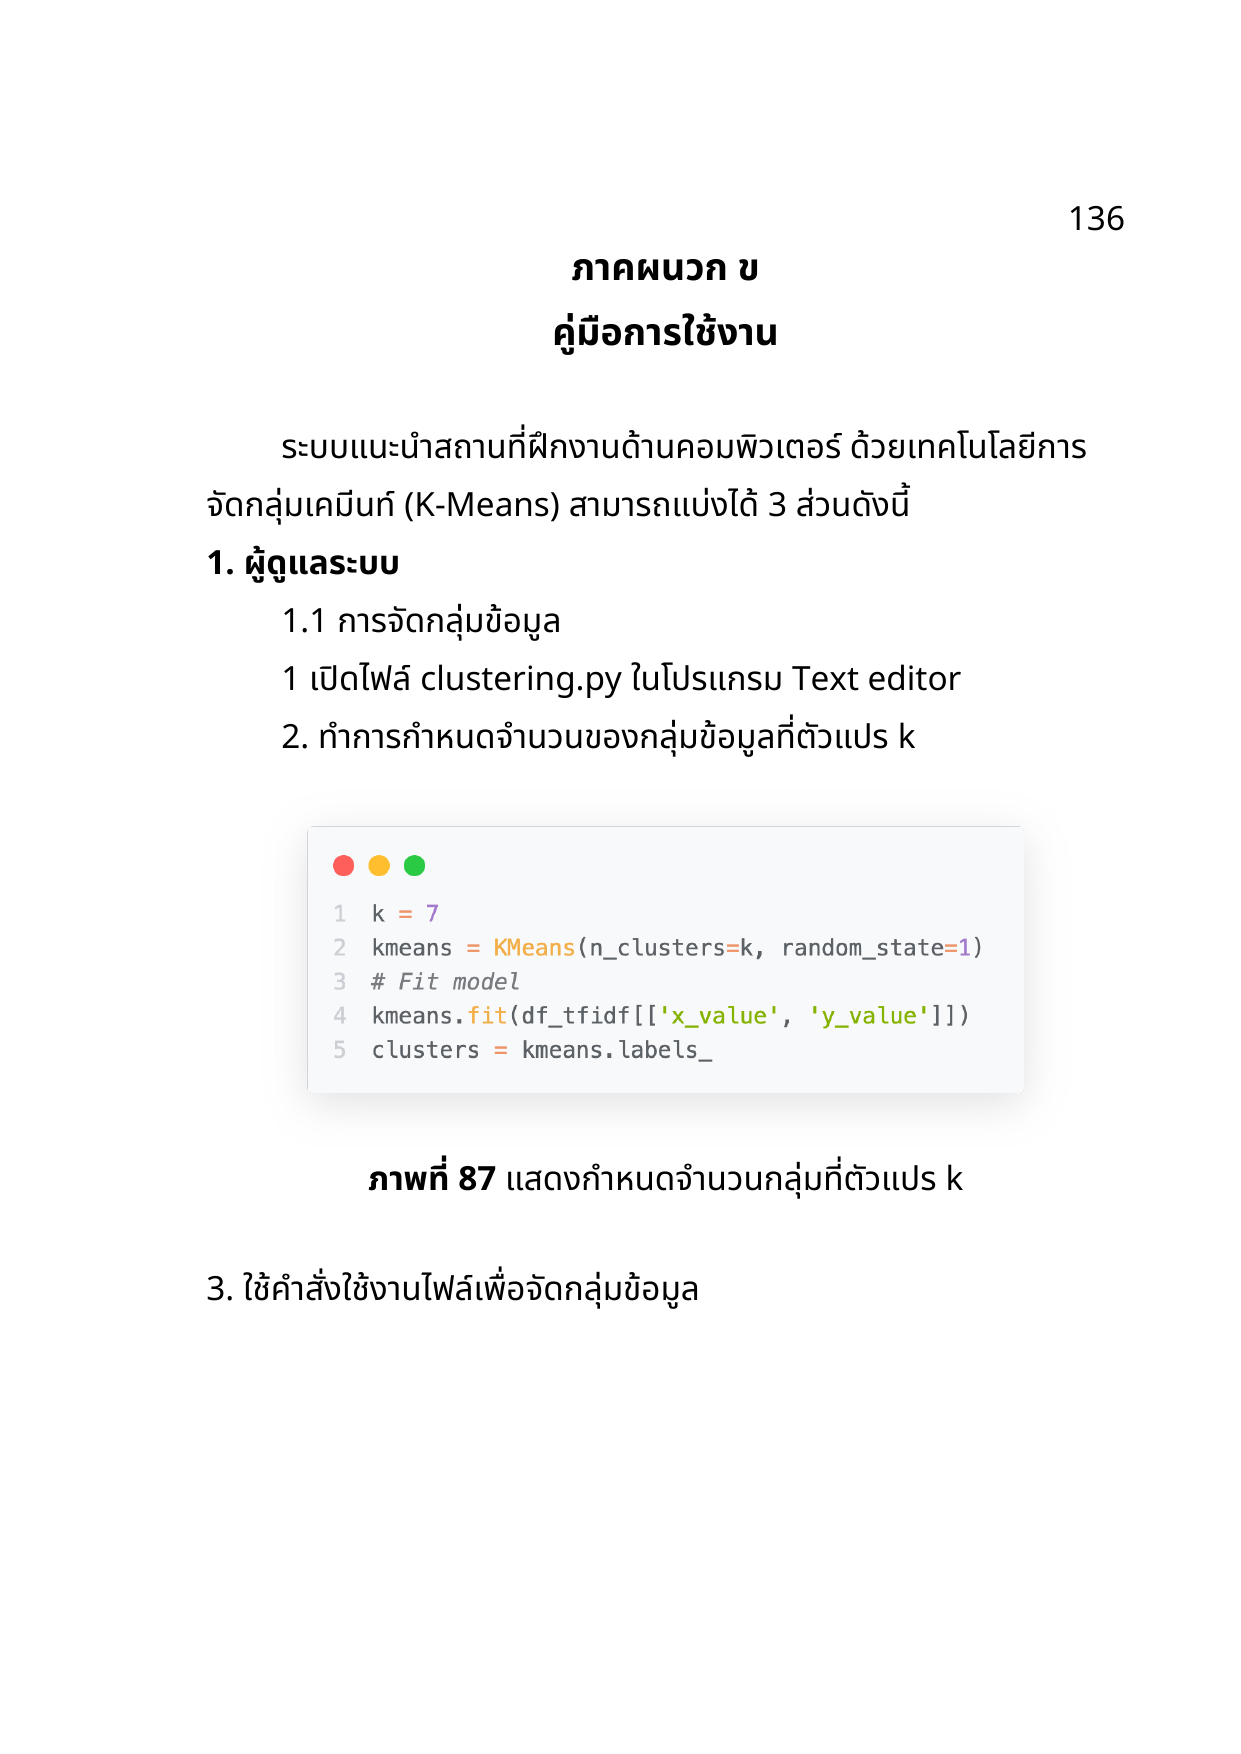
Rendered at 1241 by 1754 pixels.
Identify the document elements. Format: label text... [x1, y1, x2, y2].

picture [252, 771, 1079, 1148]
text ระบบแนะนำสถานที่ฝึกงานด้านคอมพิวเตอร์ ด้วยเทคโนโลยีการจัดกลุ่มเคมีนท์ (K-Means) สามารถแบ่งได้ 3 ส่วนดังนี้ [206, 423, 1125, 531]
text ภาคผนวก ข คู่มือการใช้งาน [206, 240, 1125, 362]
text ภาพที่ 87 แสดงกำหนดจำนวนกลุ่มที่ตัวแปร k [206, 1155, 1125, 1205]
text 1.1 การจัดกลุ่มข้อมูล [206, 597, 1125, 648]
text 3. ใช้คำสั่งใช้งานไฟล์เพื่อจัดกลุ่มข้อมูล [206, 1265, 1125, 1316]
text 2. ทำการกำหนดจำนวนของกลุ่มข้อมูลที่ตัวแปร k [206, 713, 1125, 764]
subtitle 1. ผู้ดูแลระบบ [206, 539, 1125, 589]
text 1 เปิดไฟล์ clustering.py ในโปรแกรม Text editor [206, 655, 1125, 706]
